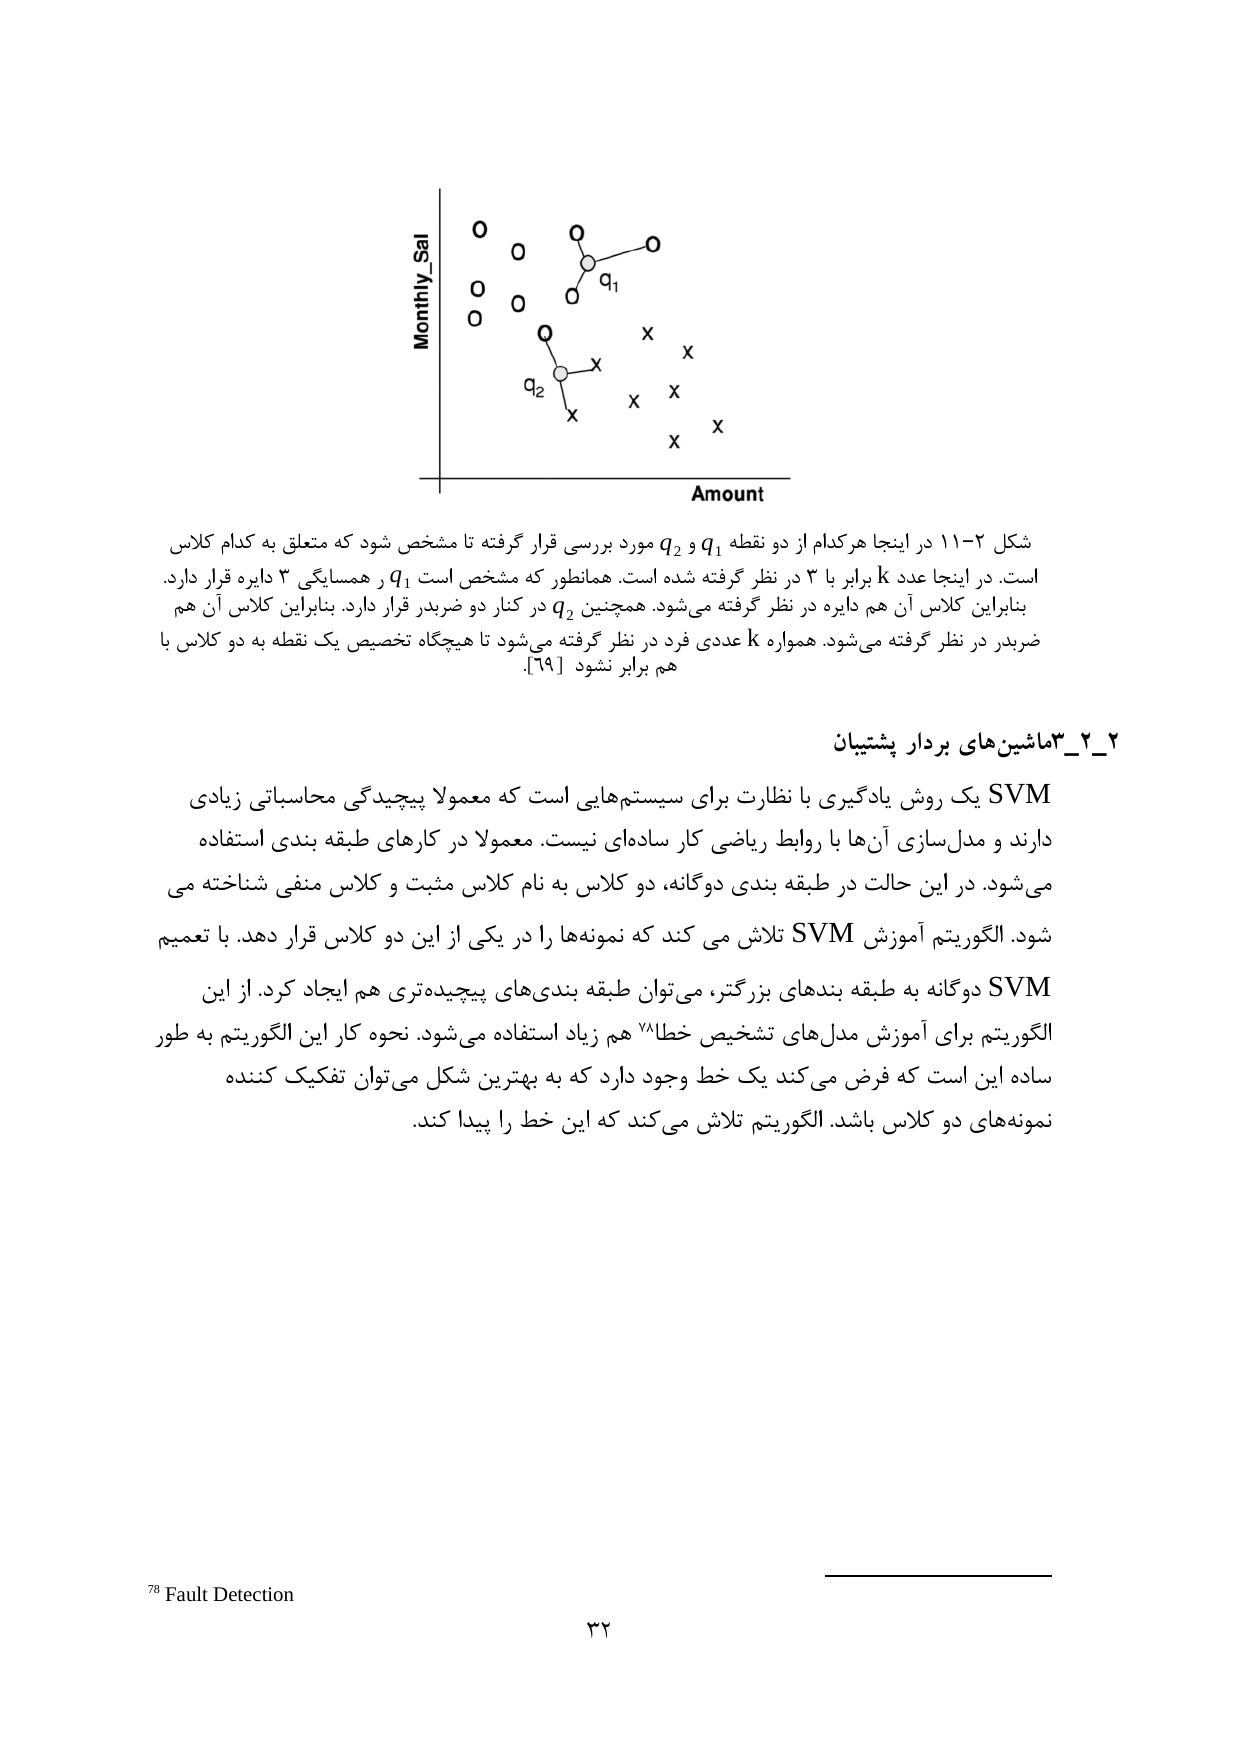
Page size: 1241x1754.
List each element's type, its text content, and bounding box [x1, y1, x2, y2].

picture [395, 177, 804, 515]
text SVM یک روش یادگیری با نظارت برای سیستم‌هایی است که معمولا پیچیدگی محاسباتی زیادی دارند و مدل‌سازی آن‌ها با روابط ریاضی کار ساده‌ای نیست. معمولا در کارهای طبقه بندی استفاده می‌شود. در این حالت در طبقه بندی دوگانه، دو کلاس به نام کلاس مثبت و کلاس منفی شناخته می شود. الگوریتم آموزش SVM تلاش می کند که نمونه‌ها را در یکی از این دو کلاس قرار دهد. با تعمیم SVM دوگانه به طبقه بندهای بزرگتر، می‌توان طبقه بندی‌های پیچیده‌تری هم ایجاد کرد. از این الگوریتم برای آموزش مدل‌های تشخیص خطا هم زیاد استفاده می‌شود. نحوه کار این الگوریتم به طور ساده این است که فرض می‌کند یک خط وجود دارد که به بهترین شکل می‌توان تفکیک کننده نمونه‌های دو کلاس باشد. الگوریتم تلاش می‌کند که این خط را پیدا کند. [148, 776, 1051, 1138]
text شکل ‏2–2 در اینجا هرکدام از دو نقطه و مورد بررسی قرار گرفته تا مشخص شود که متعلق به کدام کلاس است. در اینجا عدد k برابر با 3 در نظر گرفته شده است. همانطور که مشخص است ر همسایگی 3 دایره قرار دارد. بنابراین کلاس آن هم دایره در نظر گرفته می‌شود. همچنین در کنار دو ضربدر قرار دارد. بنابراین کلاس آن هم ضربدر در نظر گرفته می‌شود. همواره k عددی فرد در نظر گرفته می‌شود تا هیچگاه تخصیص یک نقطه به دو کلاس با هم برابر نشود . [148, 529, 1051, 682]
subtitle ماشین‌های بردار پشتیبان [148, 732, 1051, 761]
